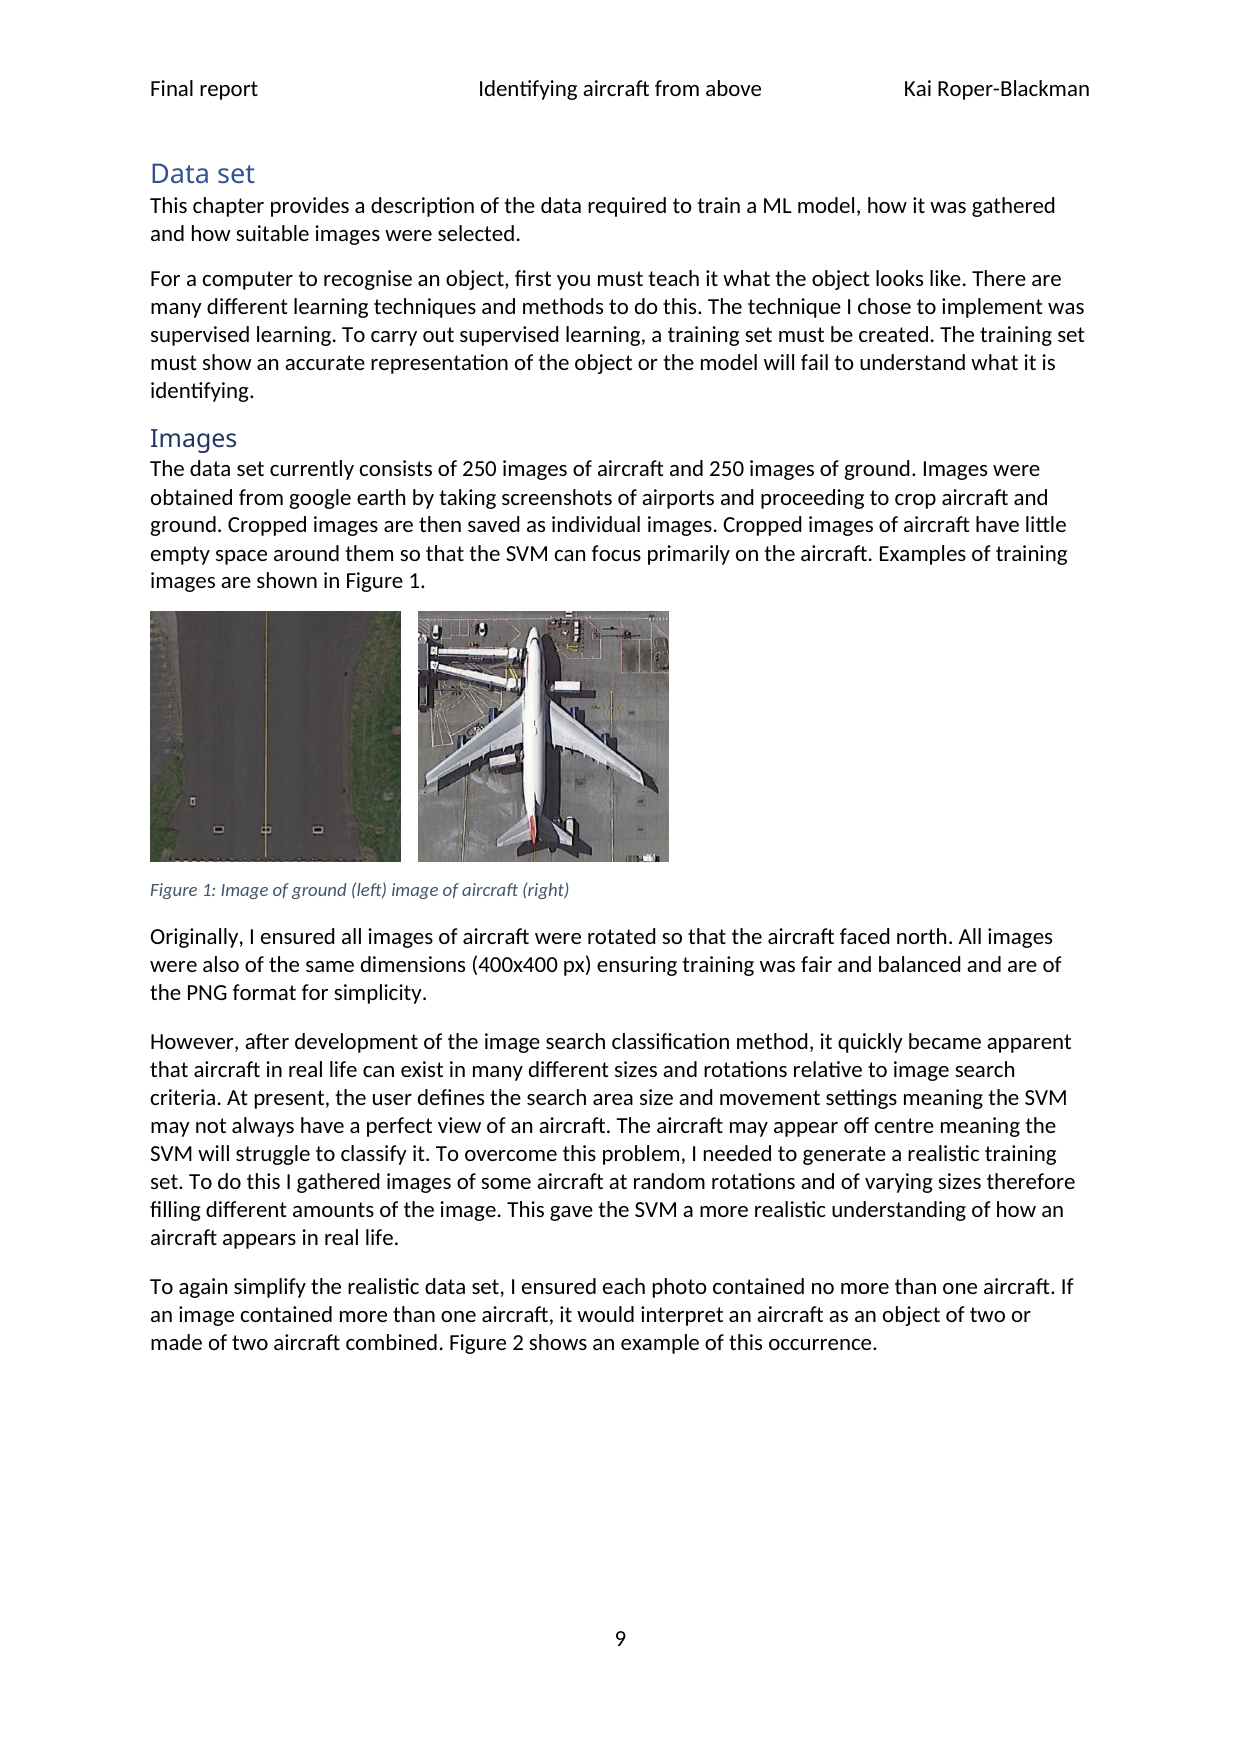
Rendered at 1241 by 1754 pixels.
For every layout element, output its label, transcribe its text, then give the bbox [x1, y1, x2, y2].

text To again simplify the realistic data set, I ensured each photo contained no more than one aircraft. If an image contained more than one aircraft, it would interpret an aircraft as an object of two or made of two aircraft combined. Figure 2 shows an example of this occurrence. [150, 1272, 1090, 1356]
text The data set currently consists of 250 images of aircraft and 250 images of ground. Images were obtained from google earth by taking screenshots of airports and proceeding to crop aircraft and ground. Cropped images are then saved as individual images. Cropped images of aircraft have little empty space around them so that the SVM can focus primarily on the aircraft. Examples of training images are shown in Figure 1. [150, 454, 1090, 595]
picture [418, 611, 669, 862]
text Originally, I ensured all images of aircraft were rotated so that the aircraft faced north. All images were also of the same dimensions (400x400 px) ensuring training was fair and balanced and are of the PNG format for simplicity. [150, 922, 1090, 1006]
text For a computer to recognise an object, first you must teach it what the object looks like. There are many different learning techniques and methods to do this. The technique I chose to implement was supervised learning. To carry out supervised learning, a training set must be created. The training set must show an accurate representation of the object or the model will fail to understand what it is identifying. [150, 264, 1090, 404]
picture [150, 611, 401, 862]
text This chapter provides a description of the data required to train a ML model, how it was gathered and how suitable images were selected. [150, 191, 1090, 247]
subtitle Data set [150, 154, 1090, 191]
subtitle Images [150, 421, 1090, 454]
text However, after development of the image search classification method, it quickly became apparent that aircraft in real life can exist in many different sizes and rotations relative to image search criteria. At present, the user defines the search area size and movement settings meaning the SVM may not always have a perfect view of an aircraft. The aircraft may appear off centre meaning the SVM will struggle to classify it. To overcome this problem, I needed to generate a realistic training set. To do this I gathered images of some aircraft at random rotations and of varying sizes therefore filling different amounts of the image. This gave the SVM a more realistic understanding of how an aircraft appears in real life. [150, 1027, 1090, 1251]
